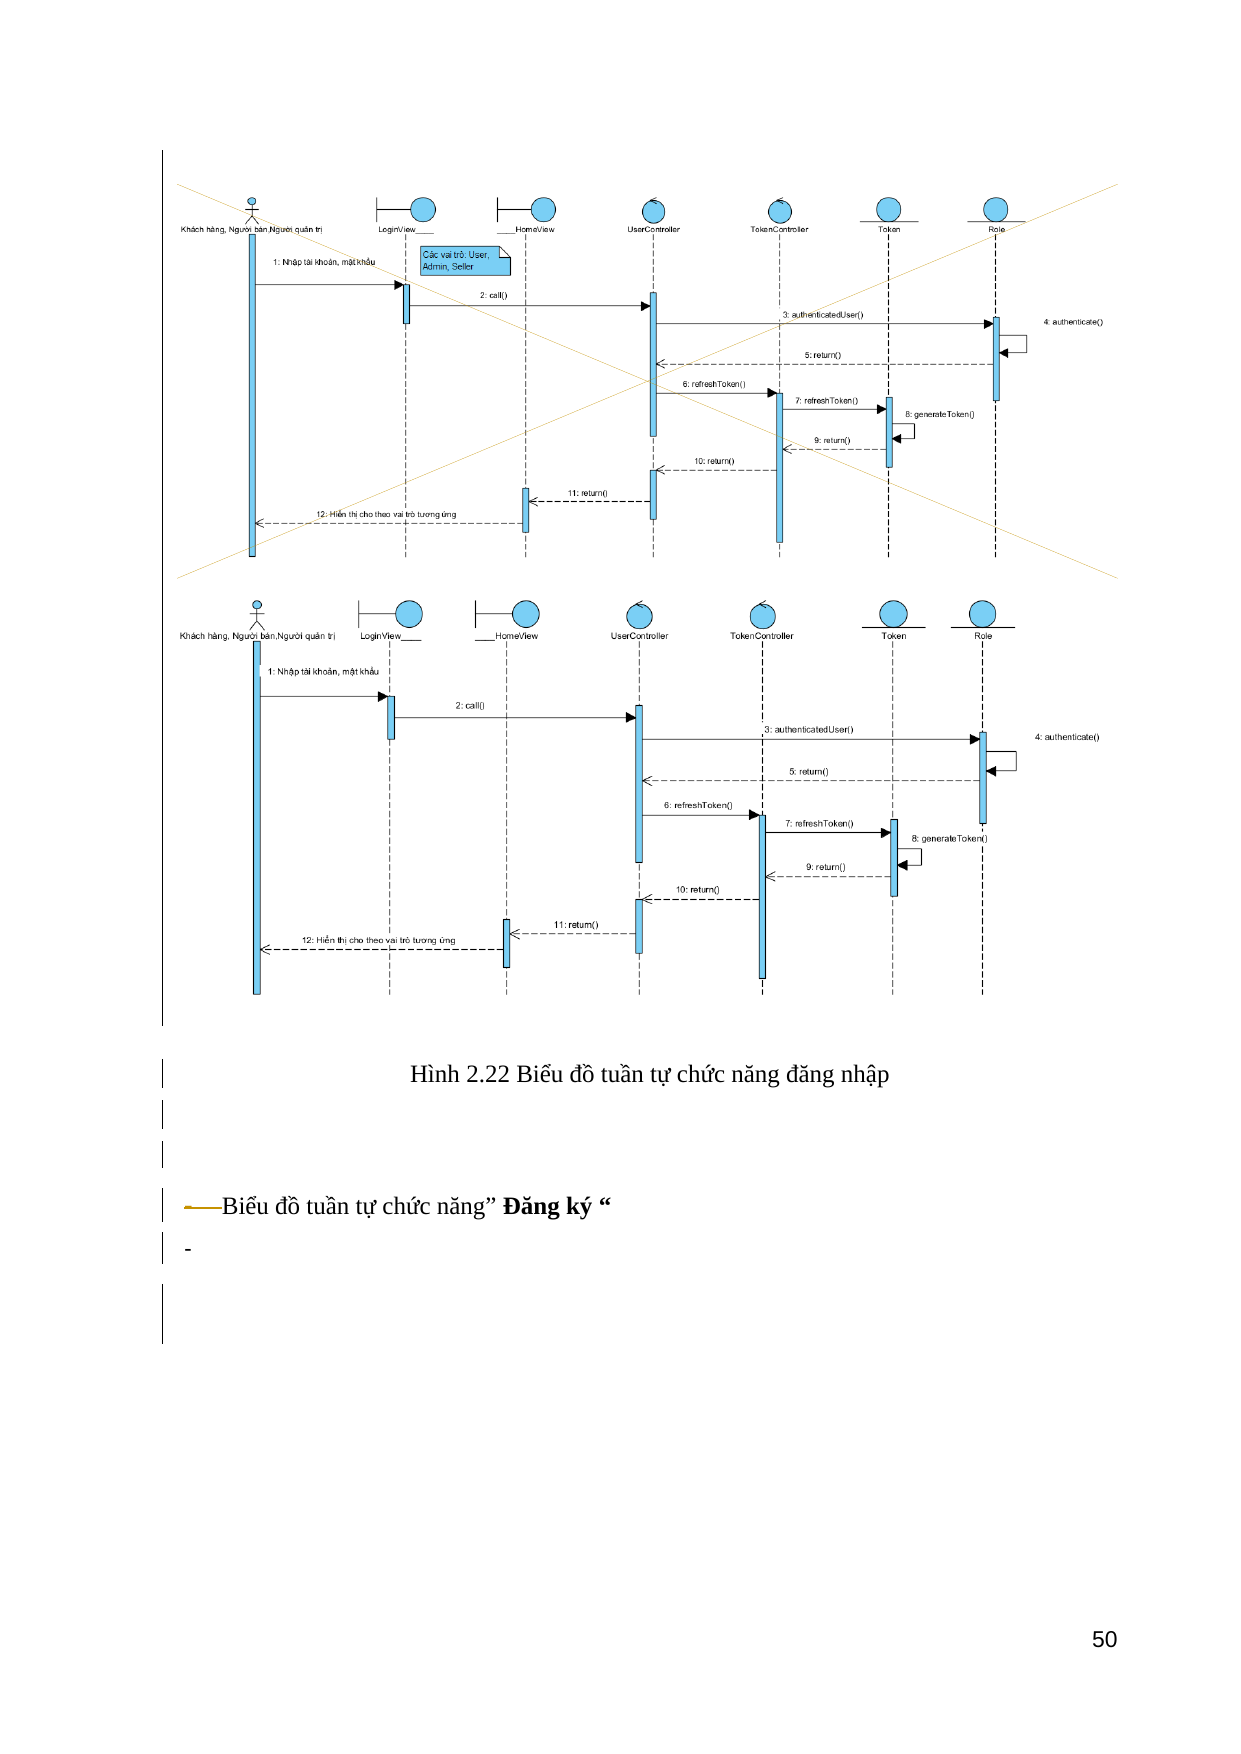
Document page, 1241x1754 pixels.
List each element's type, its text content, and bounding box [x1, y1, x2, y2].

picture [179, 382, 1116, 579]
list Biểu đồ tuần tự chức năng” Đăng ký “ [184, 1188, 1122, 1222]
picture [650, 185, 1118, 577]
text Hình 2.22 Biểu đồ tuần tự chức năng đăng nhập [177, 1059, 1122, 1088]
picture [180, 184, 1115, 380]
picture [177, 185, 645, 577]
picture [177, 586, 1118, 1026]
